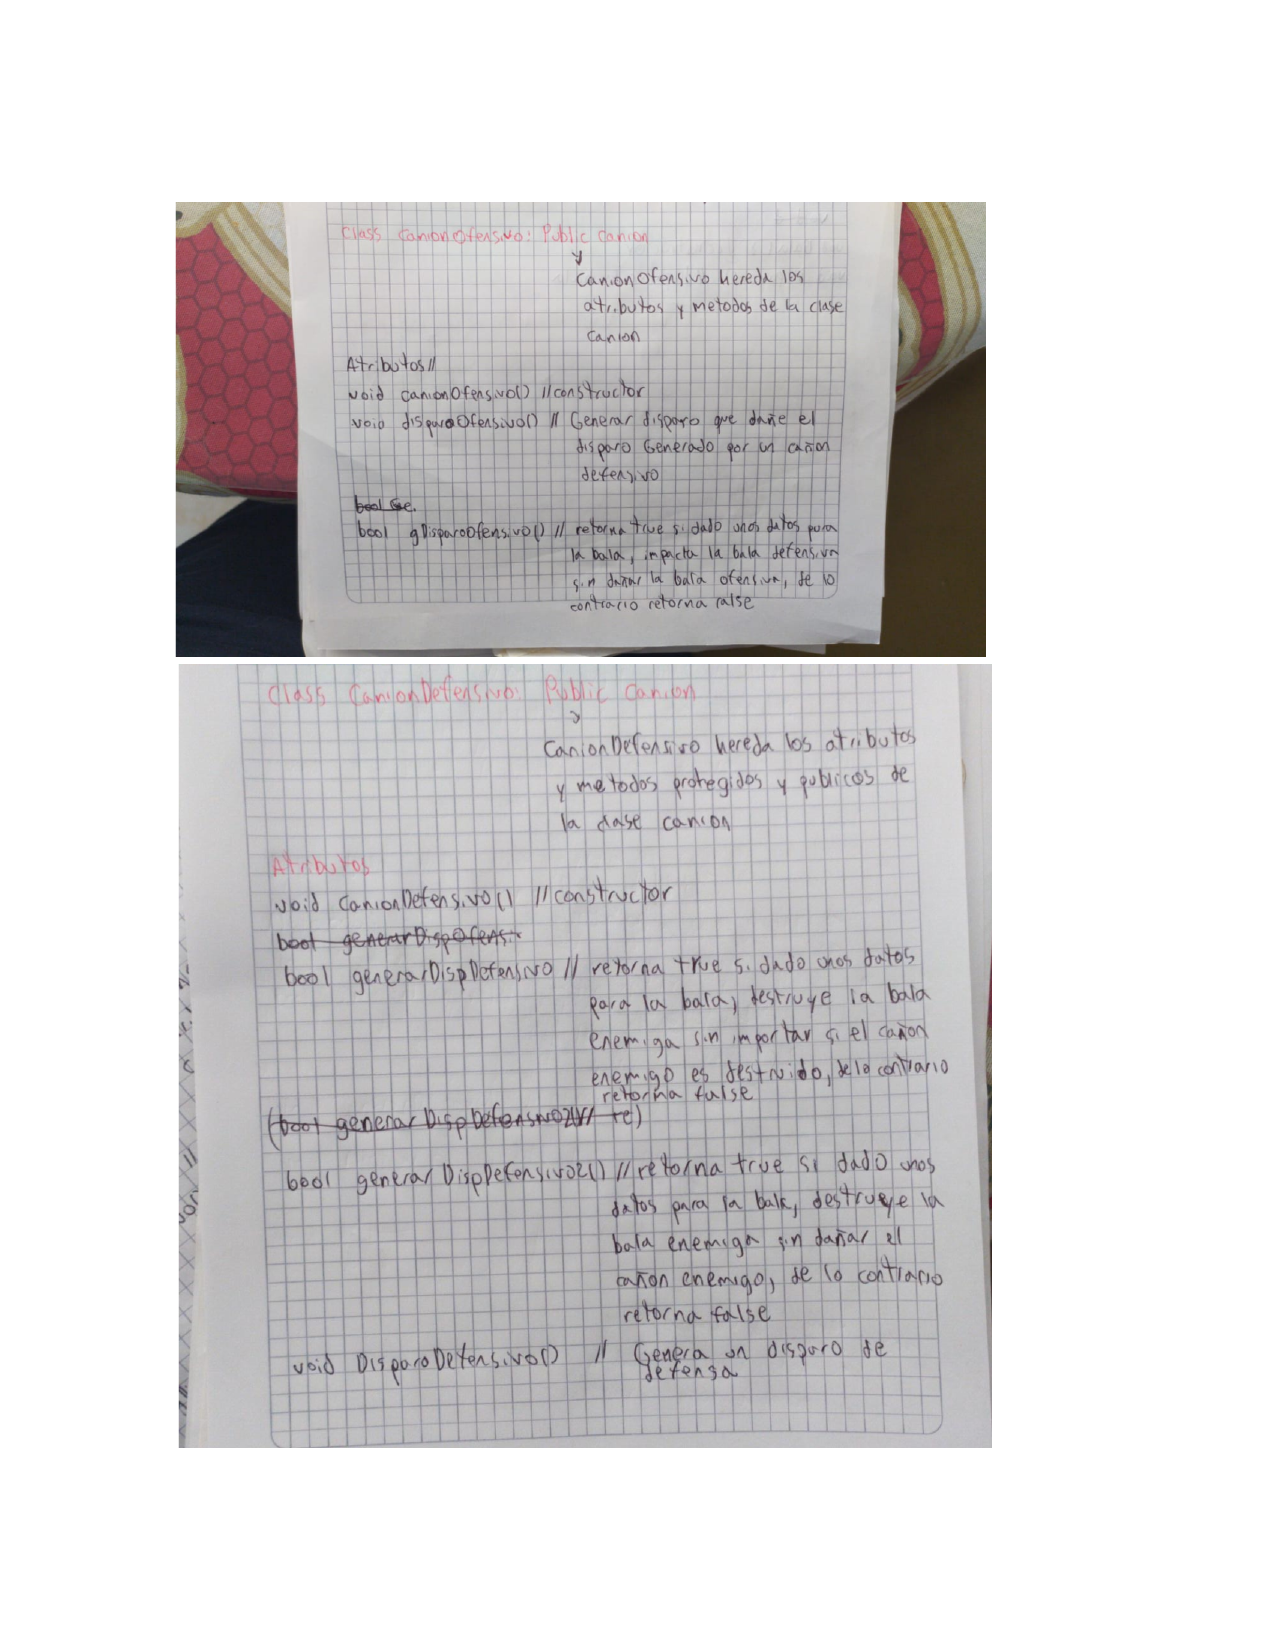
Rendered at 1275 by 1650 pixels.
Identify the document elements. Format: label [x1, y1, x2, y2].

picture [177, 202, 986, 656]
picture [179, 664, 992, 1448]
